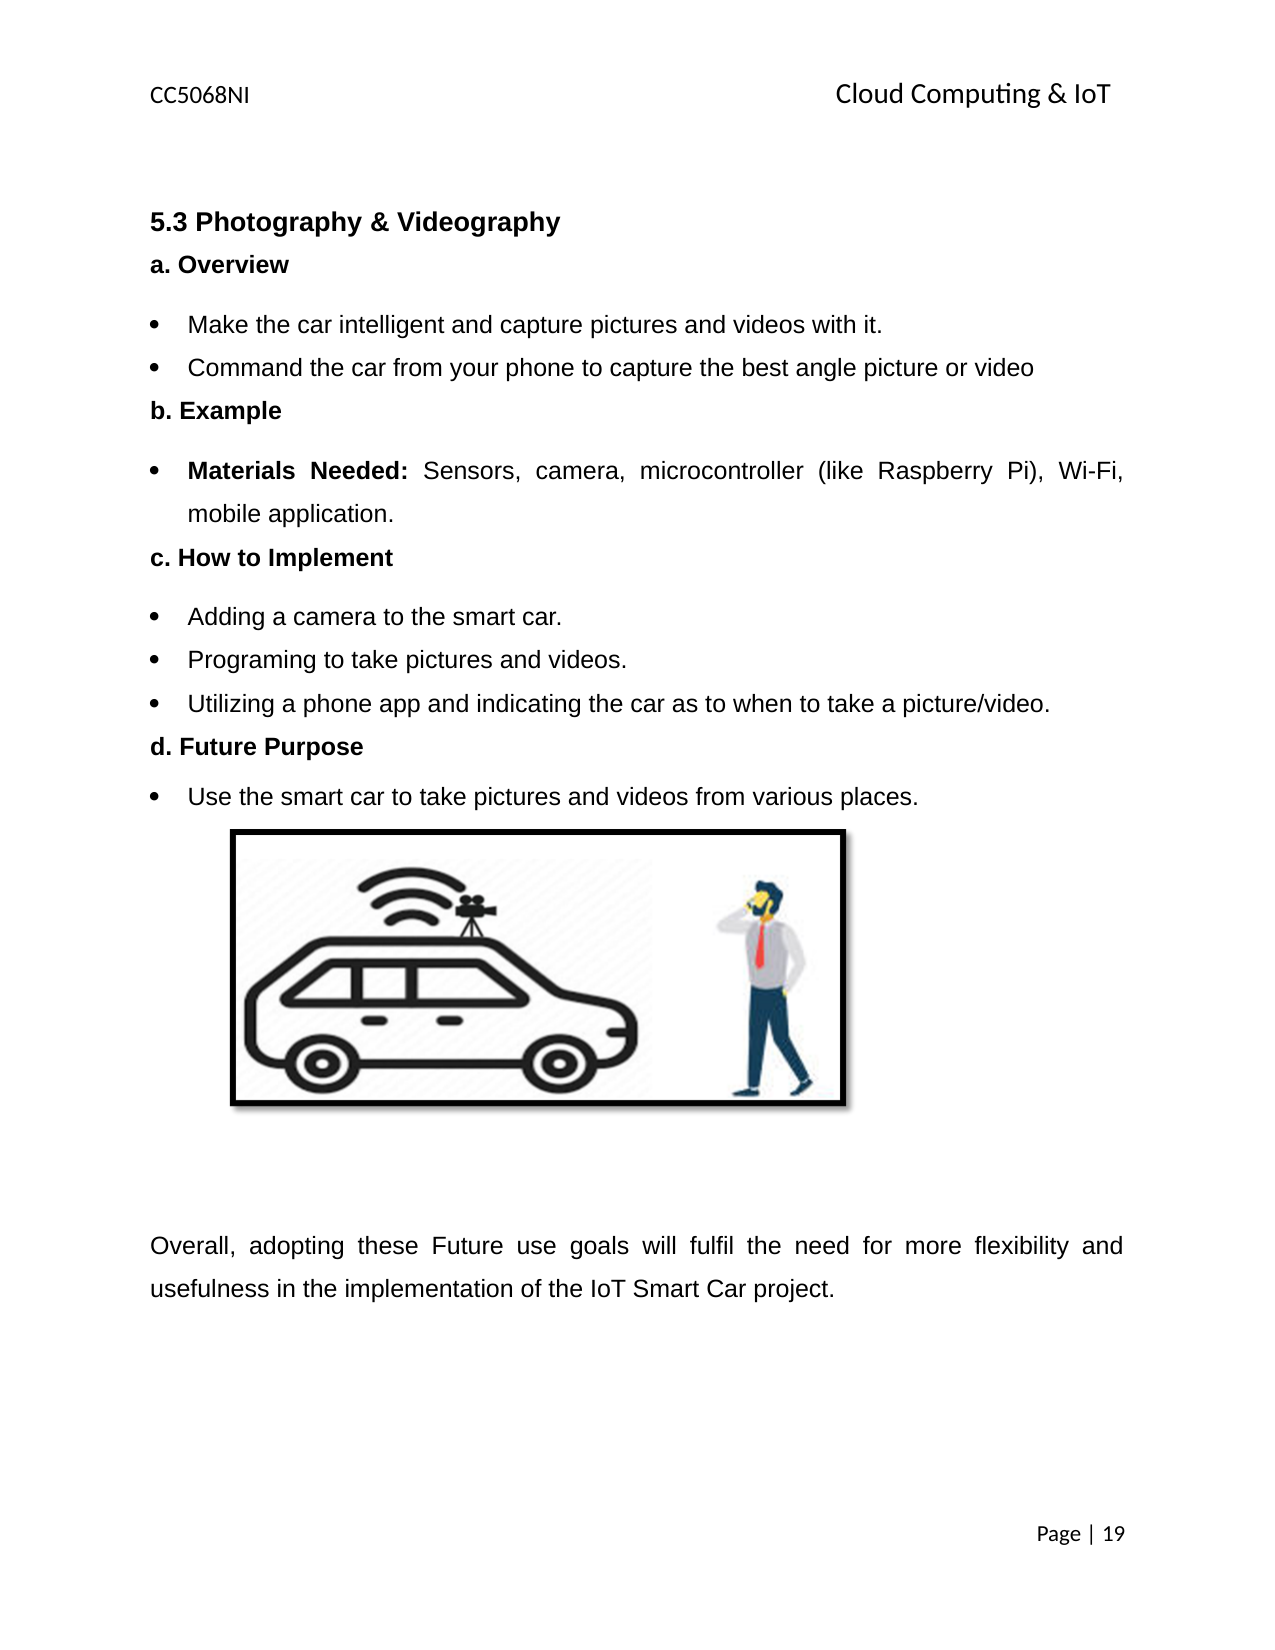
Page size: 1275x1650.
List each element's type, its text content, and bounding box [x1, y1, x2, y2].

text d. Future Purpose [150, 732, 1125, 761]
text a. Overview [150, 250, 1125, 279]
list Programing to take pictures and videos. [150, 646, 1125, 674]
list Command the car from your phone to capture the best angle picture or video [150, 353, 1125, 382]
subtitle 5.3 Photography & Videography [150, 206, 1125, 237]
text c. How to Implement [150, 542, 1125, 571]
list Materials Needed: Sensors, camera, microcontroller (like Raspberry Pi), Wi-Fi, mobile application. [150, 456, 1125, 528]
picture [225, 825, 858, 1119]
text b. Example [150, 396, 1125, 425]
list Utilizing a phone app and indicating the car as to when to take a picture/video. [150, 689, 1125, 718]
list Make the car intelligent and capture pictures and videos with it. [150, 310, 1125, 339]
text Overall, adopting these Future use goals will fulfil the need for more flexibility and usefulness in the implementation of the IoT Smart Car project. [150, 1231, 1125, 1302]
list Adding a camera to the smart car. [150, 602, 1125, 631]
list Use the smart car to take pictures and videos from various places. [150, 782, 1125, 811]
